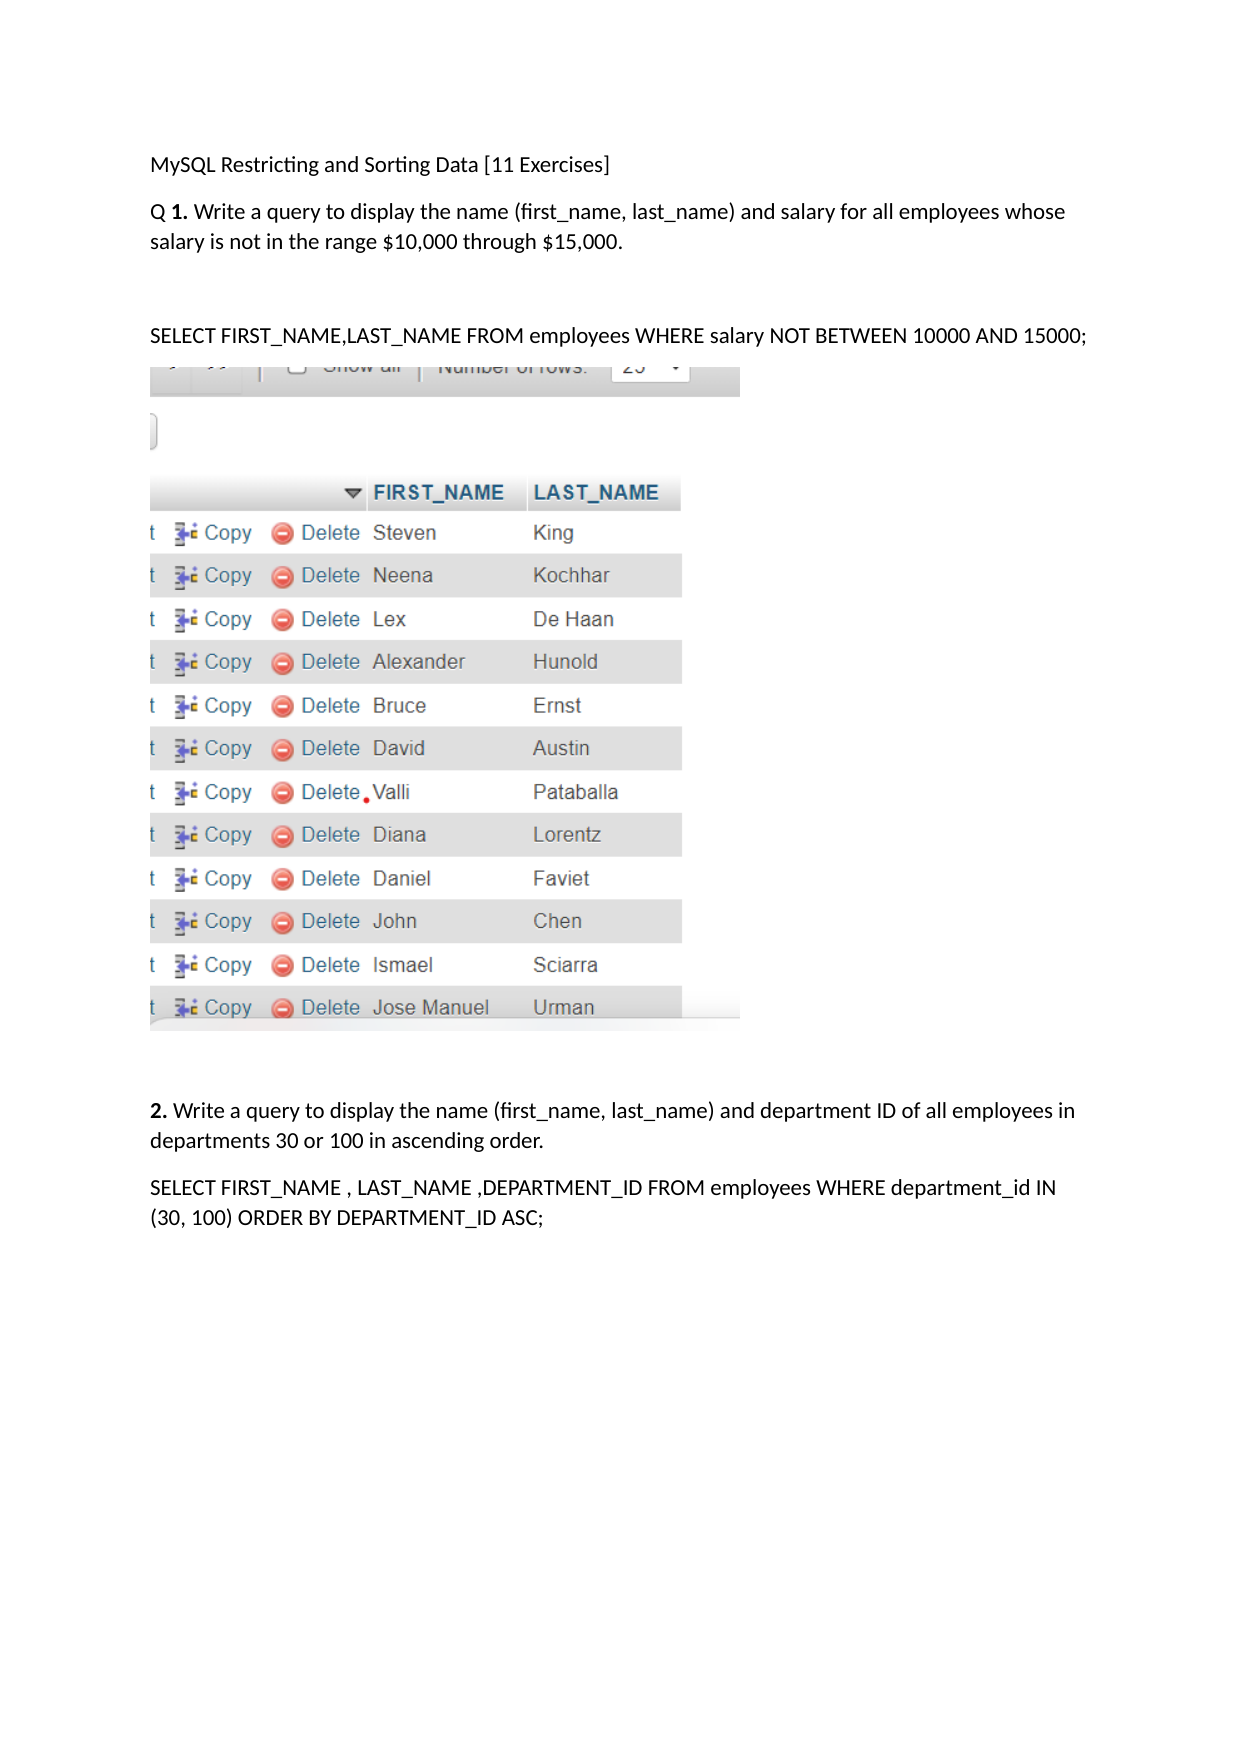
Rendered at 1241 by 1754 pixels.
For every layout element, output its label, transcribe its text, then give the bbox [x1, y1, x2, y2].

text Q 1. Write a query to display the name (first_name, last_name) and salary for all employees whose salary is not in the range $10,000 through $15,000. [150, 197, 1090, 255]
text SELECT FIRST_NAME , LAST_NAME ,DEPARTMENT_ID FROM employees WHERE department_id IN (30, 100) ORDER BY DEPARTMENT_ID ASC; [150, 1173, 1090, 1231]
text MySQL Restricting and Sorting Data [11 Exercises] [150, 150, 1090, 178]
picture [150, 367, 740, 1031]
text 2. Write a query to display the name (first_name, last_name) and department ID of all employees in departments 30 or 100 in ascending order. [150, 1096, 1090, 1154]
text SELECT FIRST_NAME,LAST_NAME FROM employees WHERE salary NOT BETWEEN 10000 AND 15000; [150, 321, 1090, 349]
